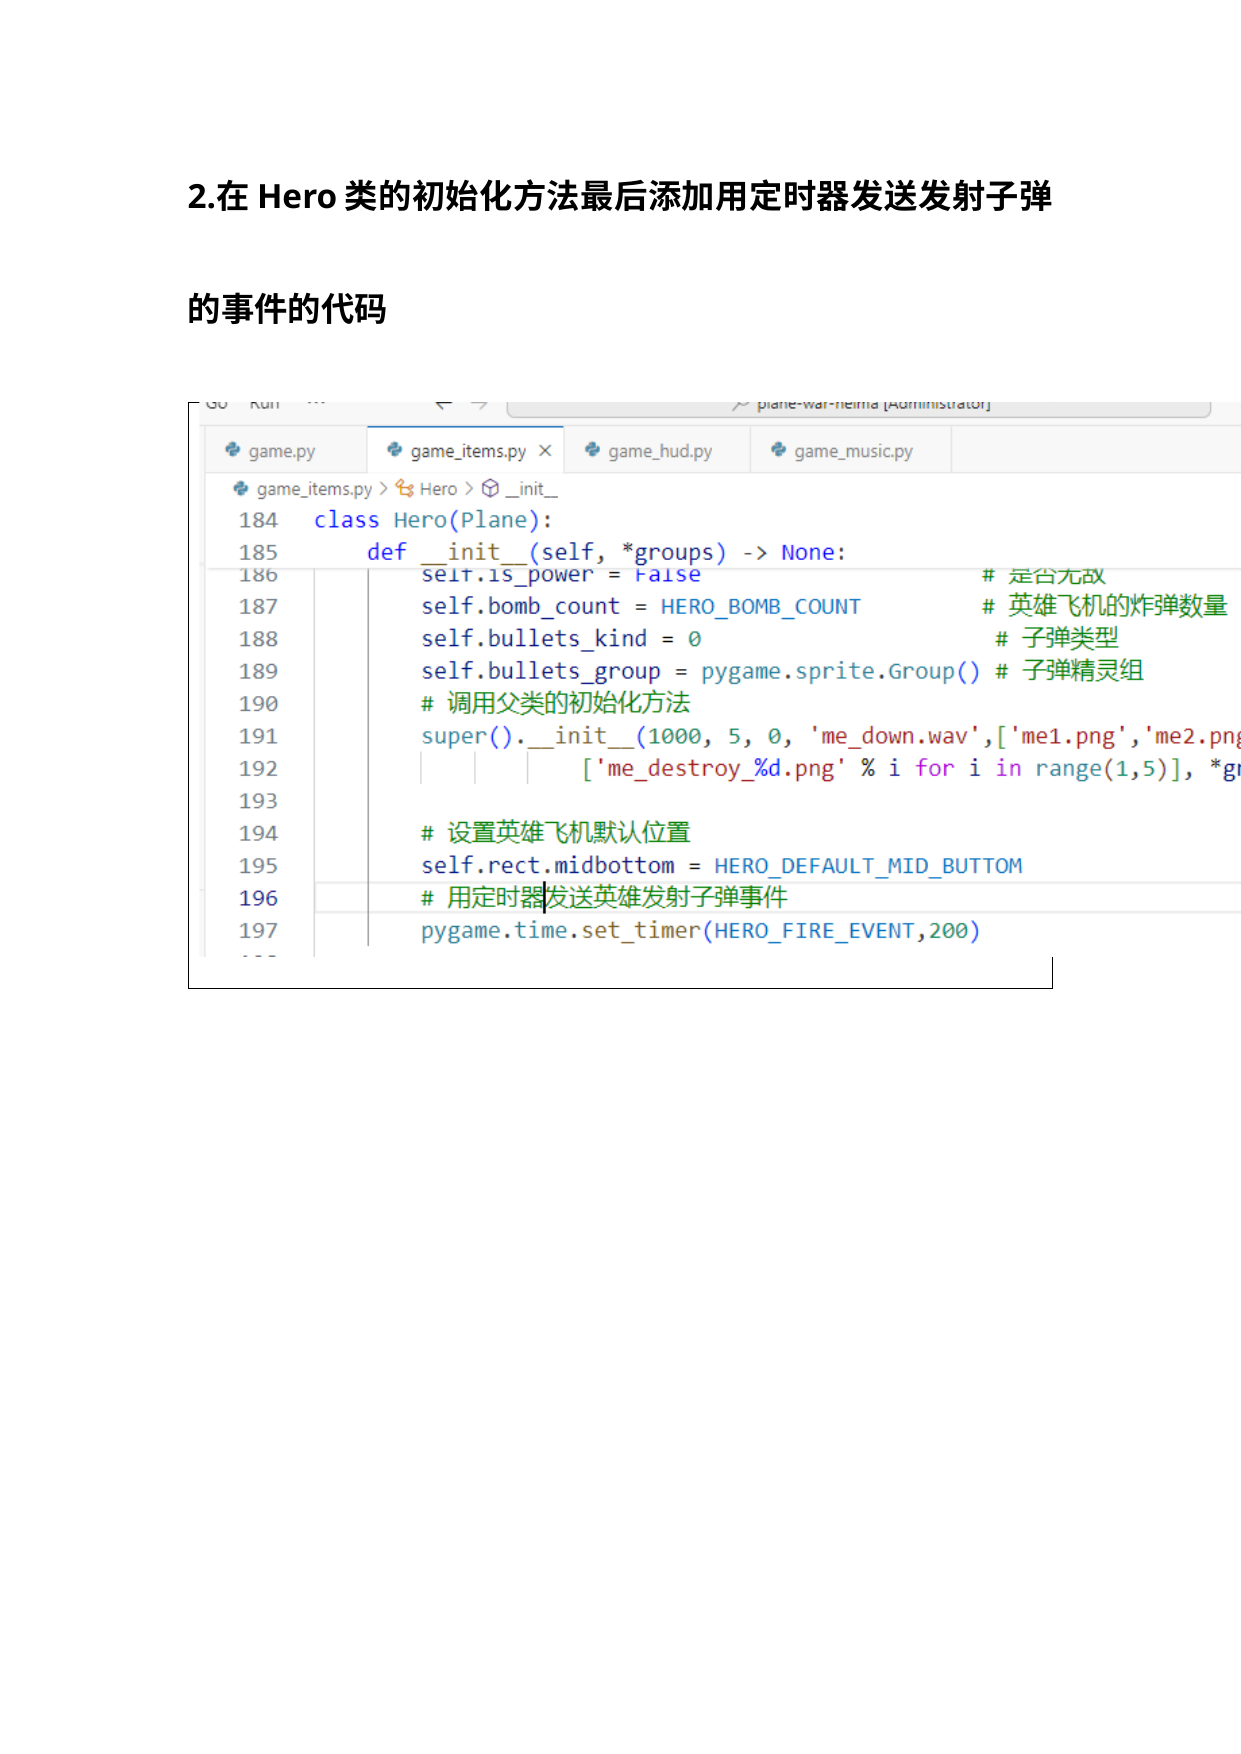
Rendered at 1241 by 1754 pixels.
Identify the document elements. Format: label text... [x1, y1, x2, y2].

table_header [189, 403, 1052, 988]
picture [199, 402, 1241, 957]
subtitle 2.在Hero类的初始化方法最后添加用定时器发送发射子弹的事件的代码 [187, 162, 1053, 339]
